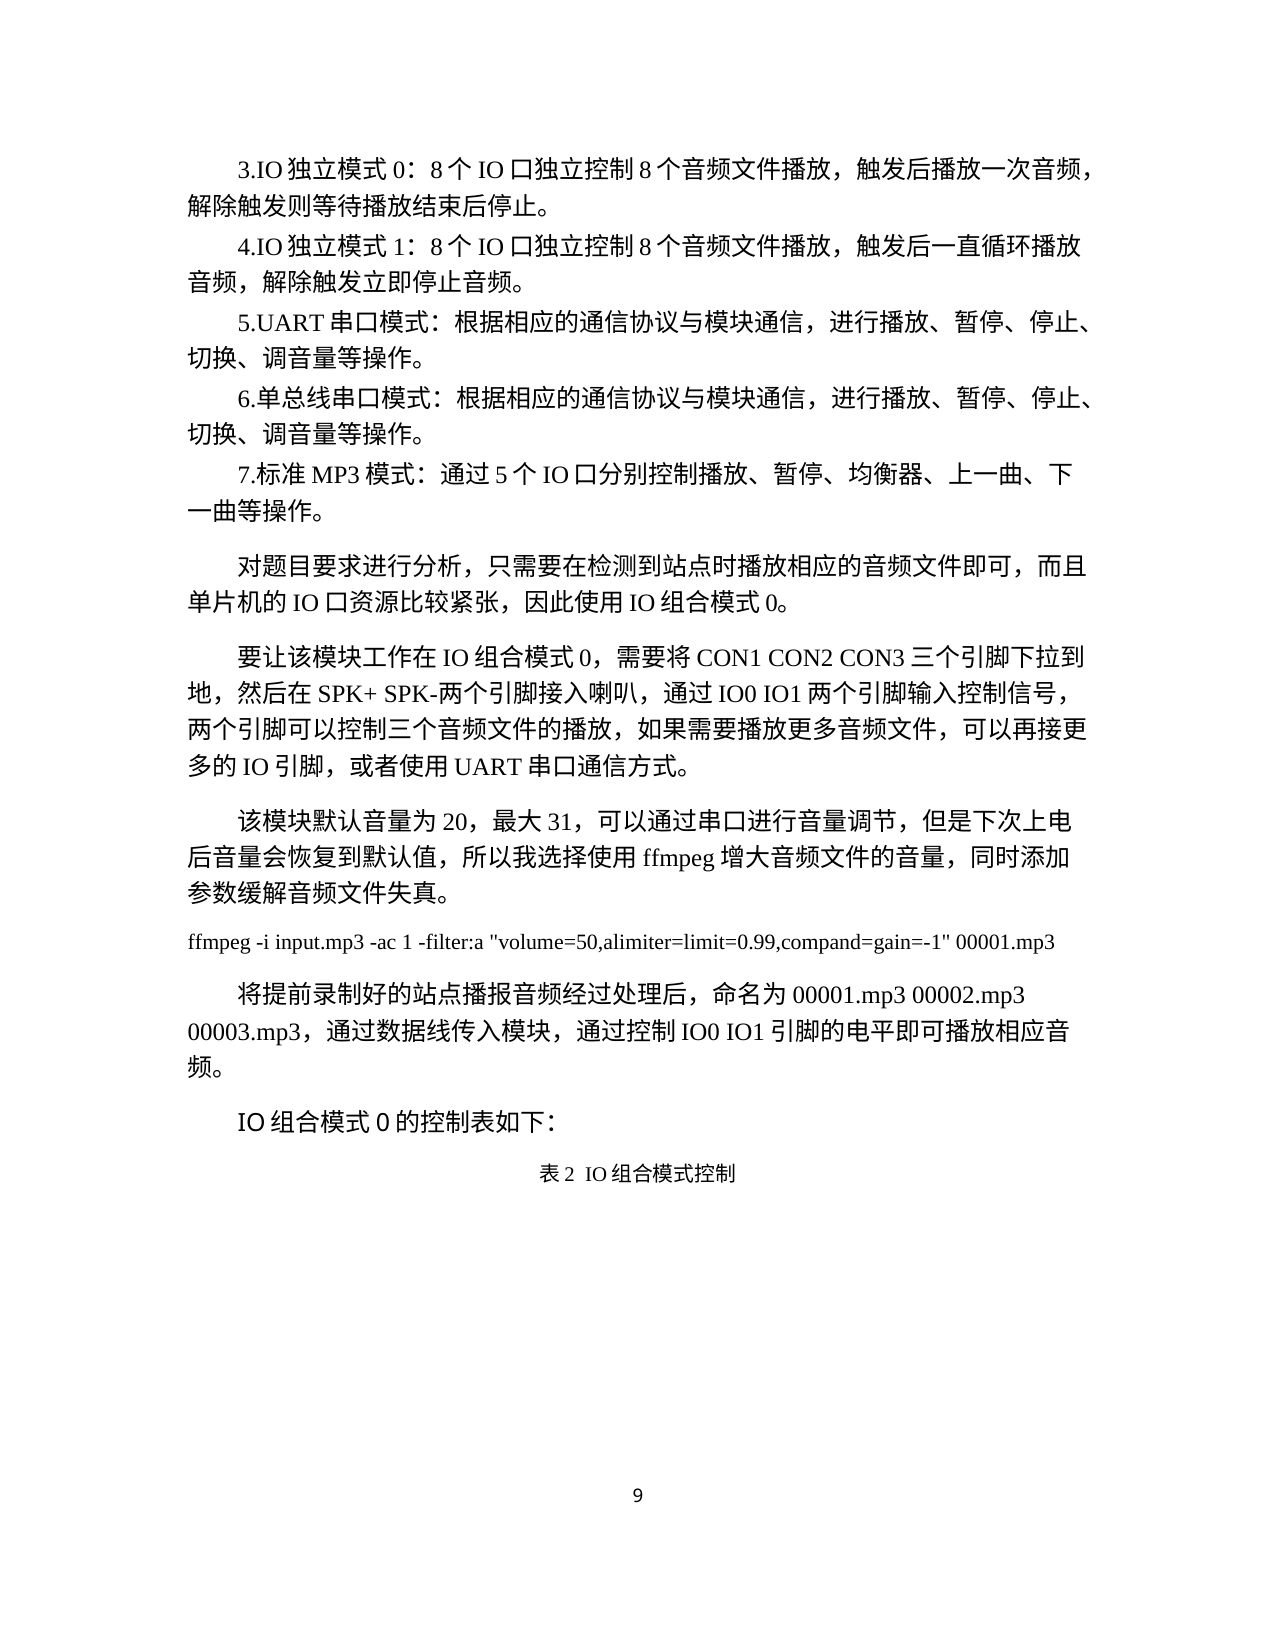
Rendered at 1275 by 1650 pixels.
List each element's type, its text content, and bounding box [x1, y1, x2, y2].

text 表2 IO组合模式控制 [187, 1157, 1087, 1187]
text 要让该模块工作在IO组合模式0，需要将CON1 CON2 CON3三个引脚下拉到地，然后在SPK+ SPK-两个引脚接入喇叭，通过IO0 IO1两个引脚输入控制信号，两个引脚可以控制三个音频文件的播放，如果需要播放更多音频文件，可以再接更多的IO引脚，或者使用UART串口通信方式。 [187, 637, 1087, 782]
text 4.IO独立模式1：8个IO口独立控制8个音频文件播放，触发后一直循环播放音频，解除触发立即停止音频。 [187, 226, 1087, 299]
text 3.IO独立模式0：8个IO口独立控制8个音频文件播放，触发后播放一次音频，解除触发则等待播放结束后停止。 [187, 150, 1087, 222]
text 6.单总线串口模式：根据相应的通信协议与模块通信，进行播放、暂停、停止、切换、调音量等操作。 [187, 379, 1087, 451]
text 将提前录制好的站点播报音频经过处理后，命名为00001.mp3 00002.mp3 00003.mp3，通过数据线传入模块，通过控制IO0 IO1引脚的电平即可播放相应音频。 [187, 975, 1087, 1083]
text 该模块默认音量为20，最大31，可以通过串口进行音量调节，但是下次上电后音量会恢复到默认值，所以我选择使用ffmpeg增大音频文件的音量，同时添加参数缓解音频文件失真。 [187, 801, 1087, 910]
text 5.UART串口模式：根据相应的通信协议与模块通信，进行播放、暂停、停止、切换、调音量等操作。 [187, 302, 1087, 375]
text ffmpeg -i input.mp3 -ac 1 -filter:a "volume=50,alimiter=limit=0.99,compand=gain=-1" 00001.mp3 [187, 929, 1087, 954]
text 7.标准MP3模式：通过5个IO口分别控制播放、暂停、均衡器、上一曲、下一曲等操作。 [187, 455, 1087, 527]
text 对题目要求进行分析，只需要在检测到站点时播放相应的音频文件即可，而且单片机的IO口资源比较紧张，因此使用IO组合模式0。 [187, 546, 1087, 619]
text IO组合模式0的控制表如下： [187, 1102, 1087, 1138]
